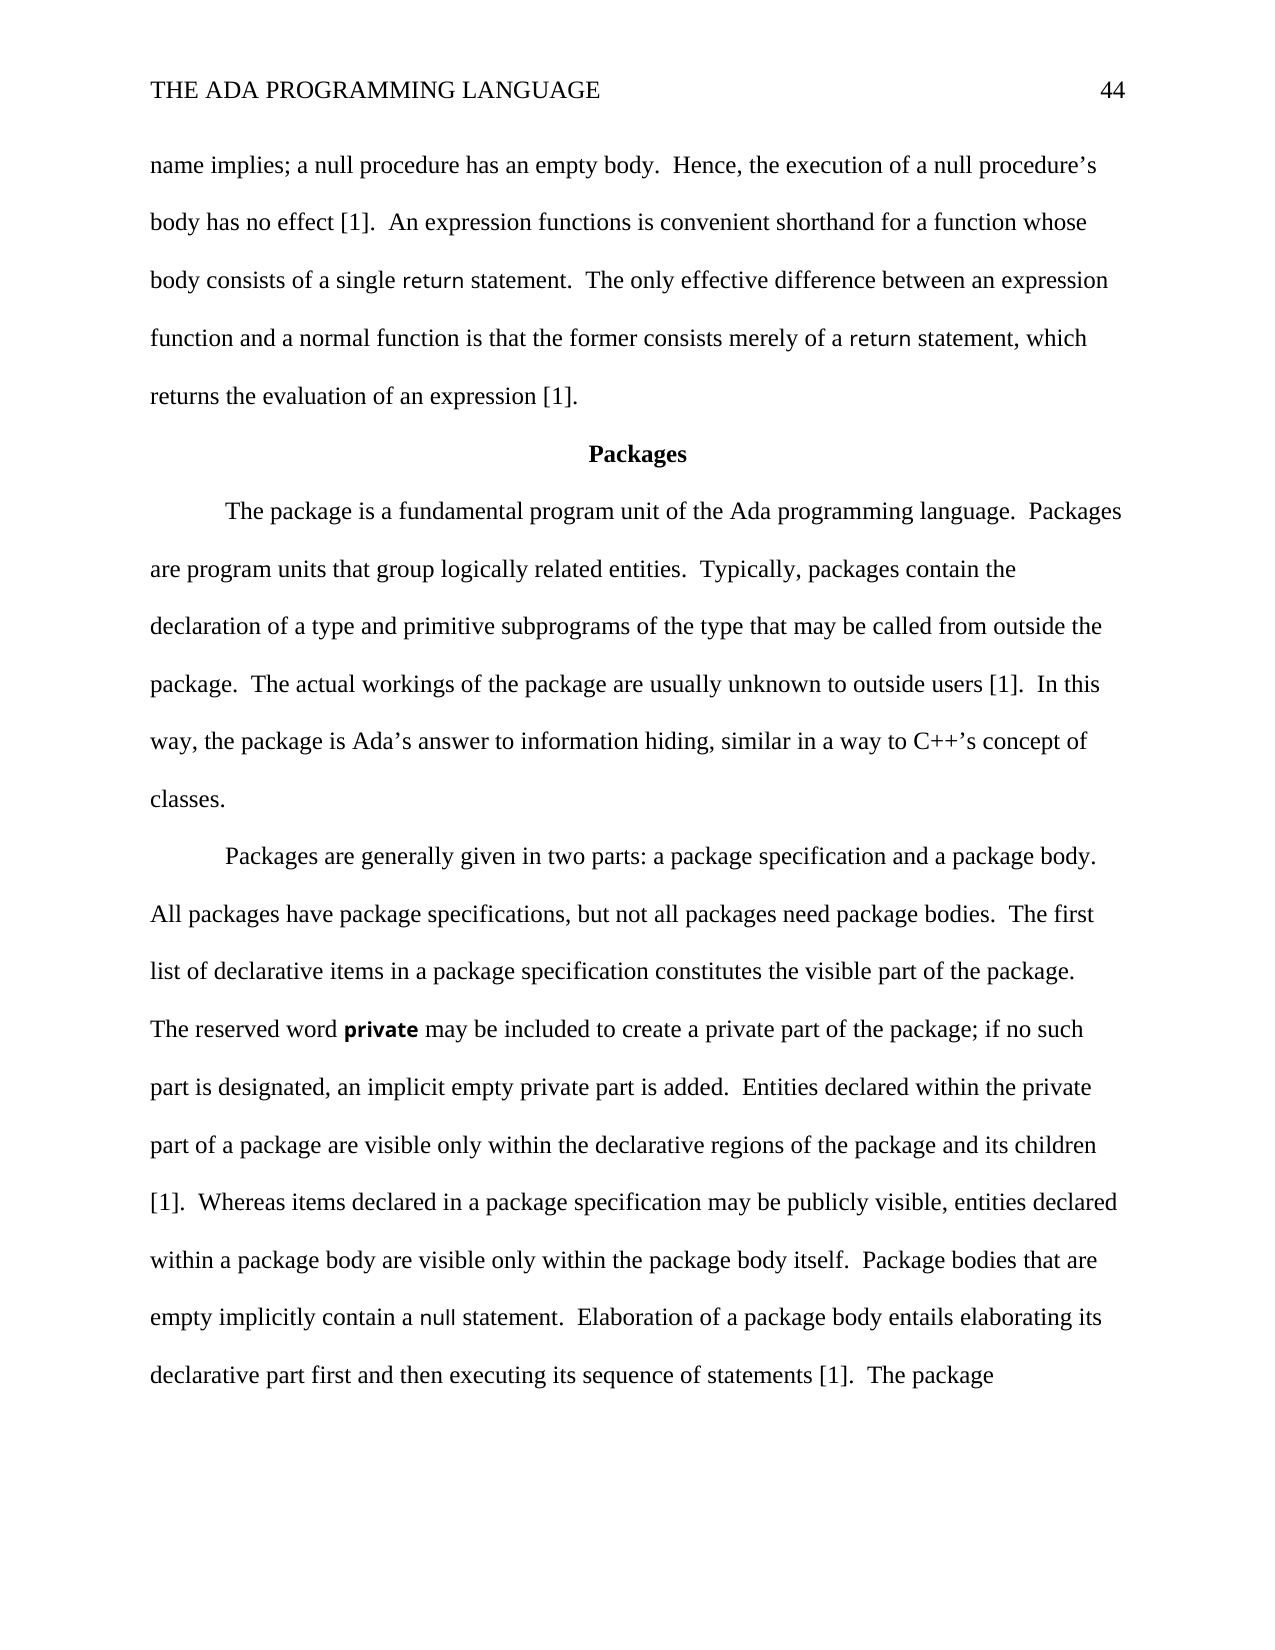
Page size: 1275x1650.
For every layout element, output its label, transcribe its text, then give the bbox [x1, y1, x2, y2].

text Packages [150, 439, 1125, 468]
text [150, 841, 1125, 1389]
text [150, 150, 1125, 410]
text The package is a fundamental program unit of the Ada programming language. Packages are program units that group logically related entities. Typically, packages contain the declaration of a type and primitive subprograms of the type that may be called from outside the package. The actual workings of the package are usually unknown to outside users [1]. In this way, the package is Ada’s answer to information hiding, similar in a way to C++’s concept of classes. [150, 496, 1125, 813]
